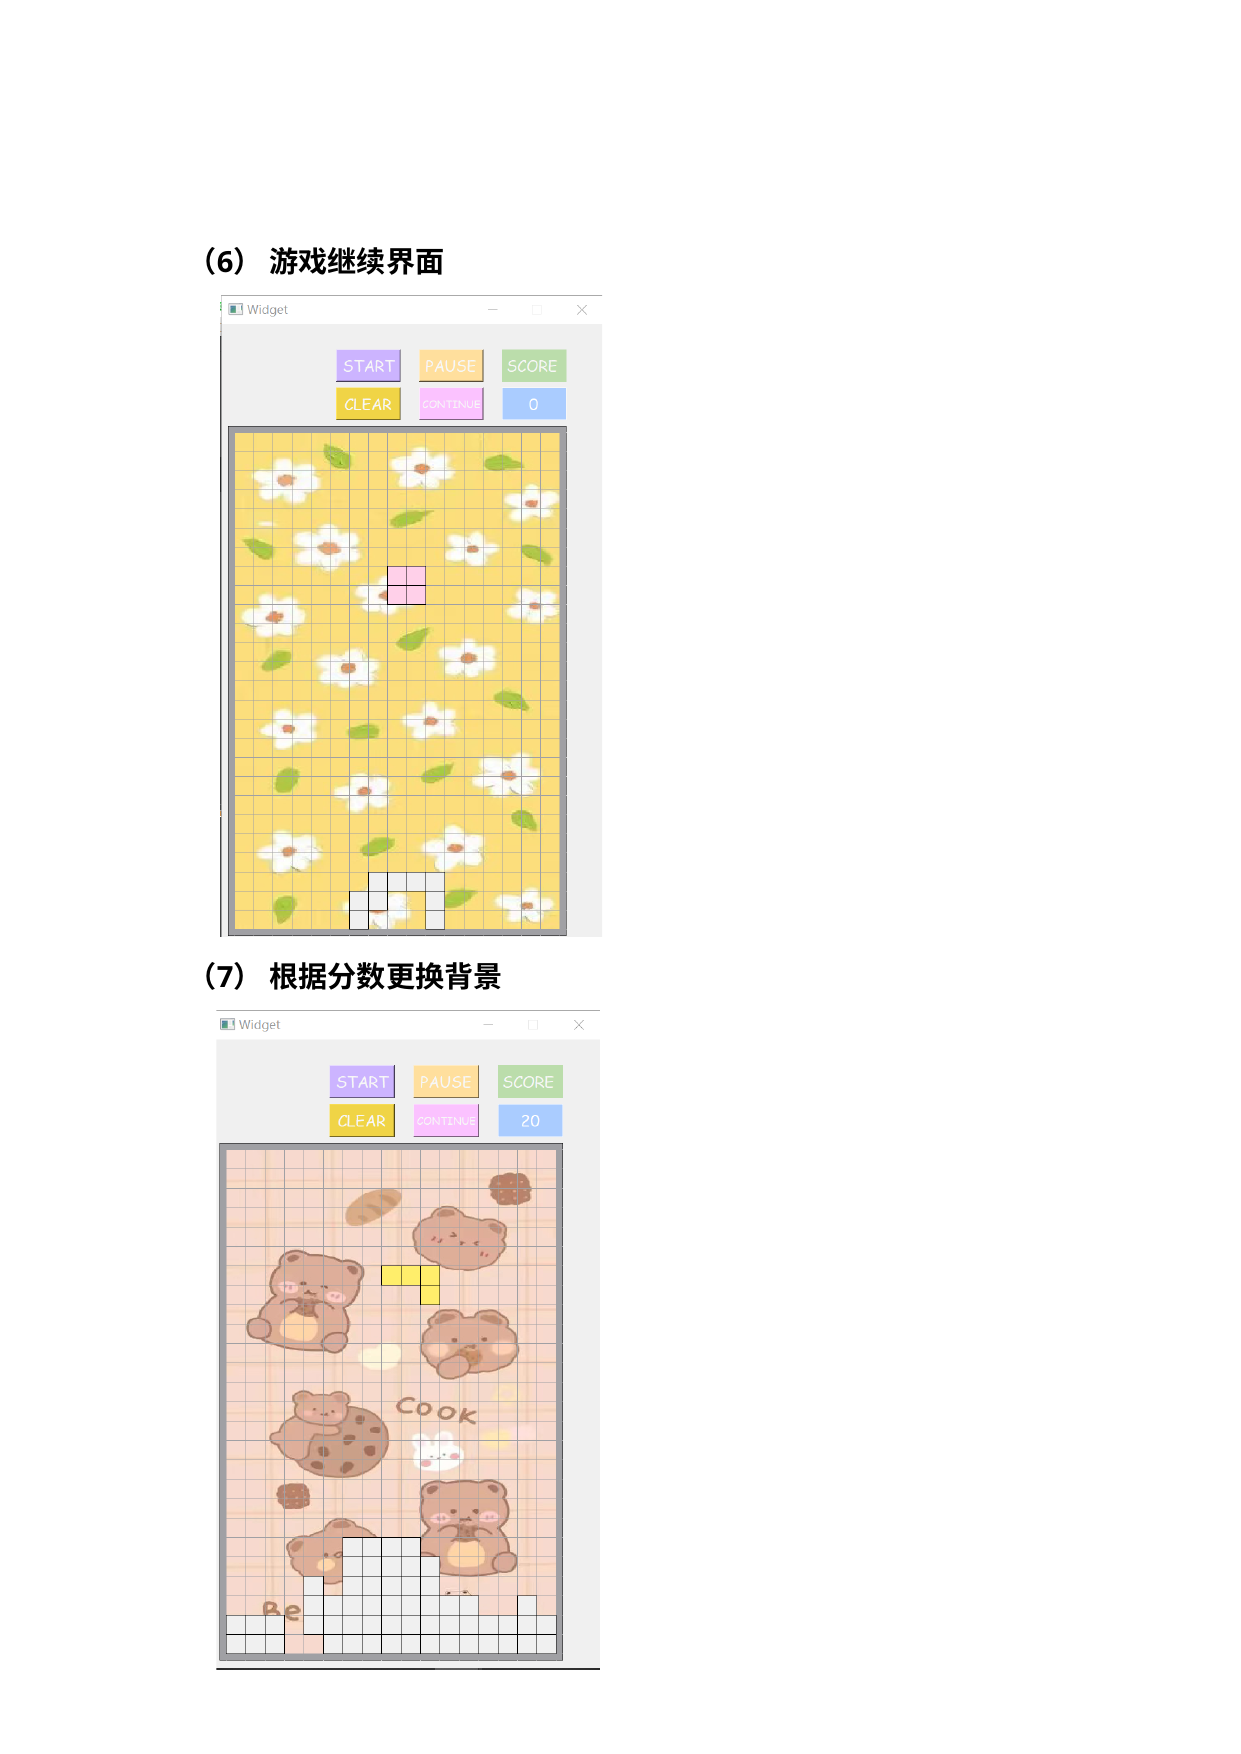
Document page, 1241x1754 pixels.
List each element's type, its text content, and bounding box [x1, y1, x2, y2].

list 游戏继续界面 [187, 227, 1053, 292]
list 根据分数更换背景 [187, 942, 1053, 1007]
picture [220, 295, 603, 937]
picture [216, 1008, 600, 1670]
